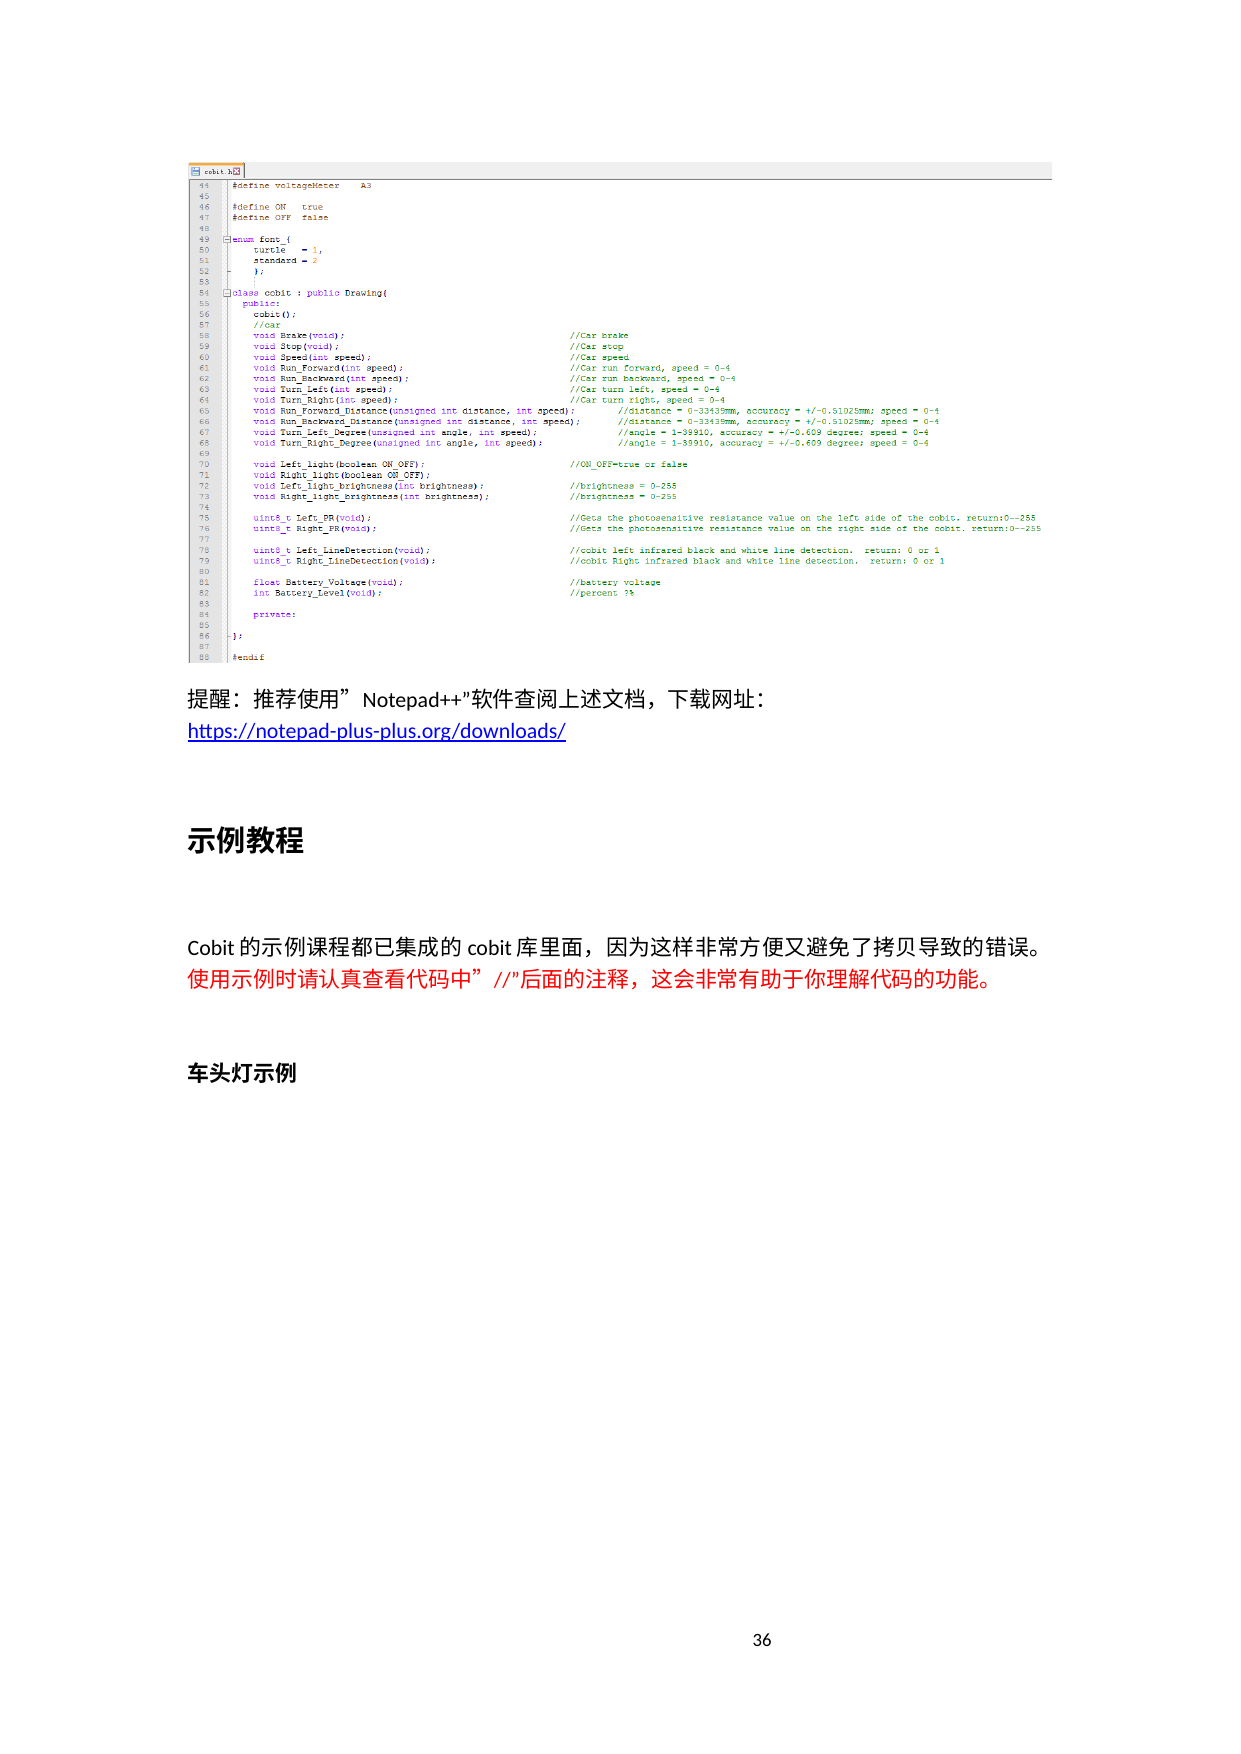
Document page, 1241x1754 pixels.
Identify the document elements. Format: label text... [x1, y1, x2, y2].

text Cobit的示例课程都已集成的cobit库里面，因为这样非常方便又避免了拷贝导致的错误。使用示例时请认真查看代码中”//”后面的注释，这会非常有助于你理解代码的功能。 [187, 929, 1053, 994]
picture [187, 162, 1053, 663]
subtitle 车头灯示例 [187, 1056, 1053, 1088]
subtitle 示例教程 [187, 807, 1053, 872]
text https://notepad-plus-plus.org/downloads/ [187, 714, 1053, 747]
text 提醒：推荐使用”Notepad++”软件查阅上述文档，下载网址： [187, 682, 1053, 714]
